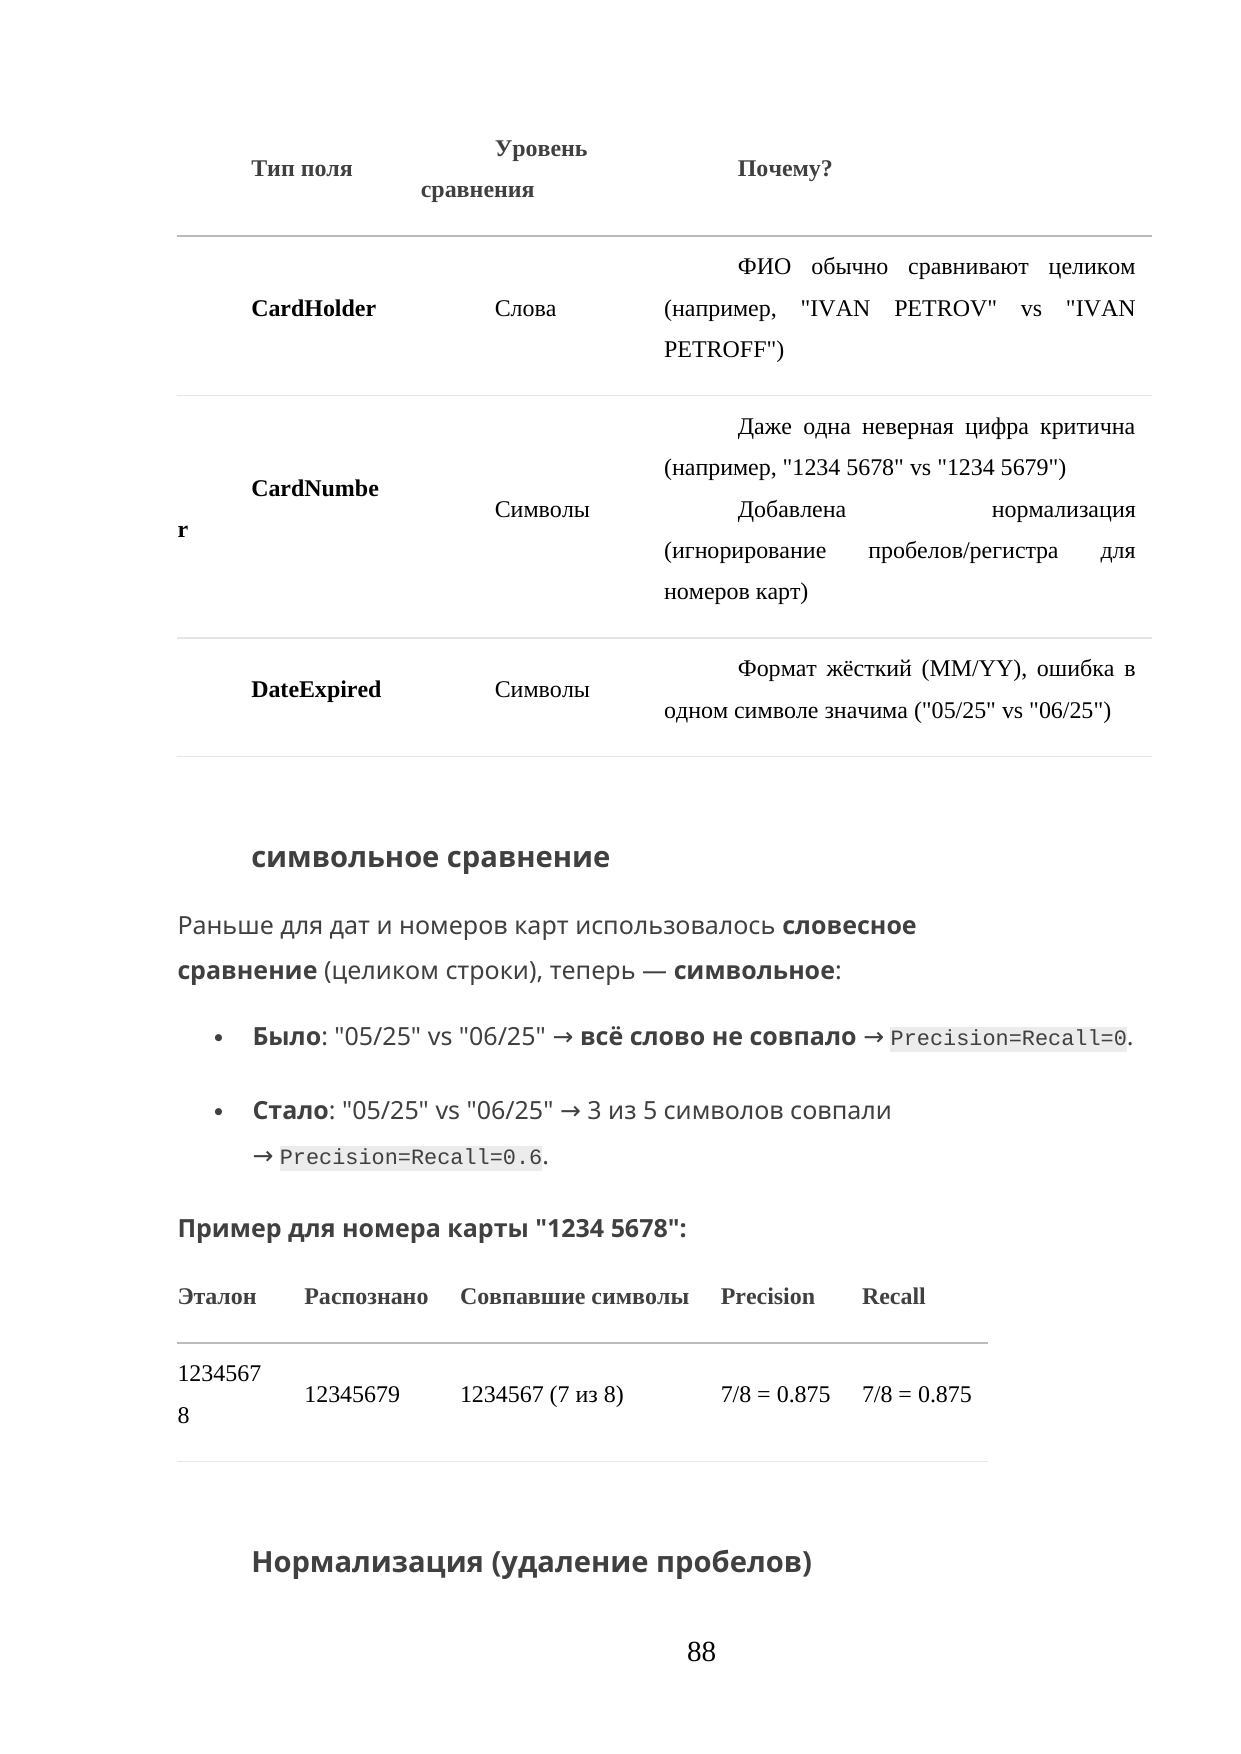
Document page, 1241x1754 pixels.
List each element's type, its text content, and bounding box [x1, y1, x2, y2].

text Раньше для дат и номеров карт использовалось словесное сравнение (целиком строки), теперь — символьное: [177, 897, 1152, 987]
table_header Почему? [648, 118, 1152, 235]
table_cell 12345679 [289, 1344, 444, 1461]
table_cell ФИО обычно сравнивают целиком (например, "IVAN PETROV" vs "IVAN PETROFF") [648, 237, 1152, 395]
table_cell Слова [405, 237, 648, 395]
table_cell Формат жёсткий (MM/YY), ошибка в одном символе значима ("05/25" vs "06/25") [648, 639, 1152, 756]
table_header Precision [705, 1267, 846, 1342]
table_cell 7/8 = 0.875 [846, 1344, 988, 1461]
text Пример для номера карты "1234 5678": [177, 1201, 1152, 1245]
table_cell 1234567 (7 из 8) [444, 1344, 705, 1461]
subtitle символьное сравнение [177, 836, 1152, 876]
table_cell 7/8 = 0.875 [705, 1344, 846, 1461]
list Стало: "05/25" vs "06/25" → 3 из 5 символов совпали → Precision=Recall=0.6. [215, 1082, 1152, 1171]
list Было: "05/25" vs "06/25" → всё слово не совпало → Precision=Recall=0. [215, 1008, 1152, 1053]
subtitle Нормализация (удаление пробелов) [177, 1541, 1152, 1581]
table_cell DateExpired [177, 639, 405, 756]
table_header Уровень сравнения [405, 118, 648, 235]
table_cell CardHolder [177, 237, 405, 395]
table_header Эталон [177, 1267, 288, 1342]
table_cell CardNumber [177, 396, 405, 637]
table_cell Даже одна неверная цифра критична (например, "1234 5678" vs "1234 5679") Добавлена нормализация (игнорирование пробелов/регистра для номеров карт) [648, 396, 1152, 637]
table_cell Символы [405, 396, 648, 637]
table_header Распознано [289, 1267, 444, 1342]
table_cell Символы [405, 639, 648, 756]
table_header Тип поля [177, 118, 405, 235]
table_header Совпавшие символы [444, 1267, 705, 1342]
table_cell 12345678 [177, 1344, 288, 1461]
table_header Recall [846, 1267, 988, 1342]
